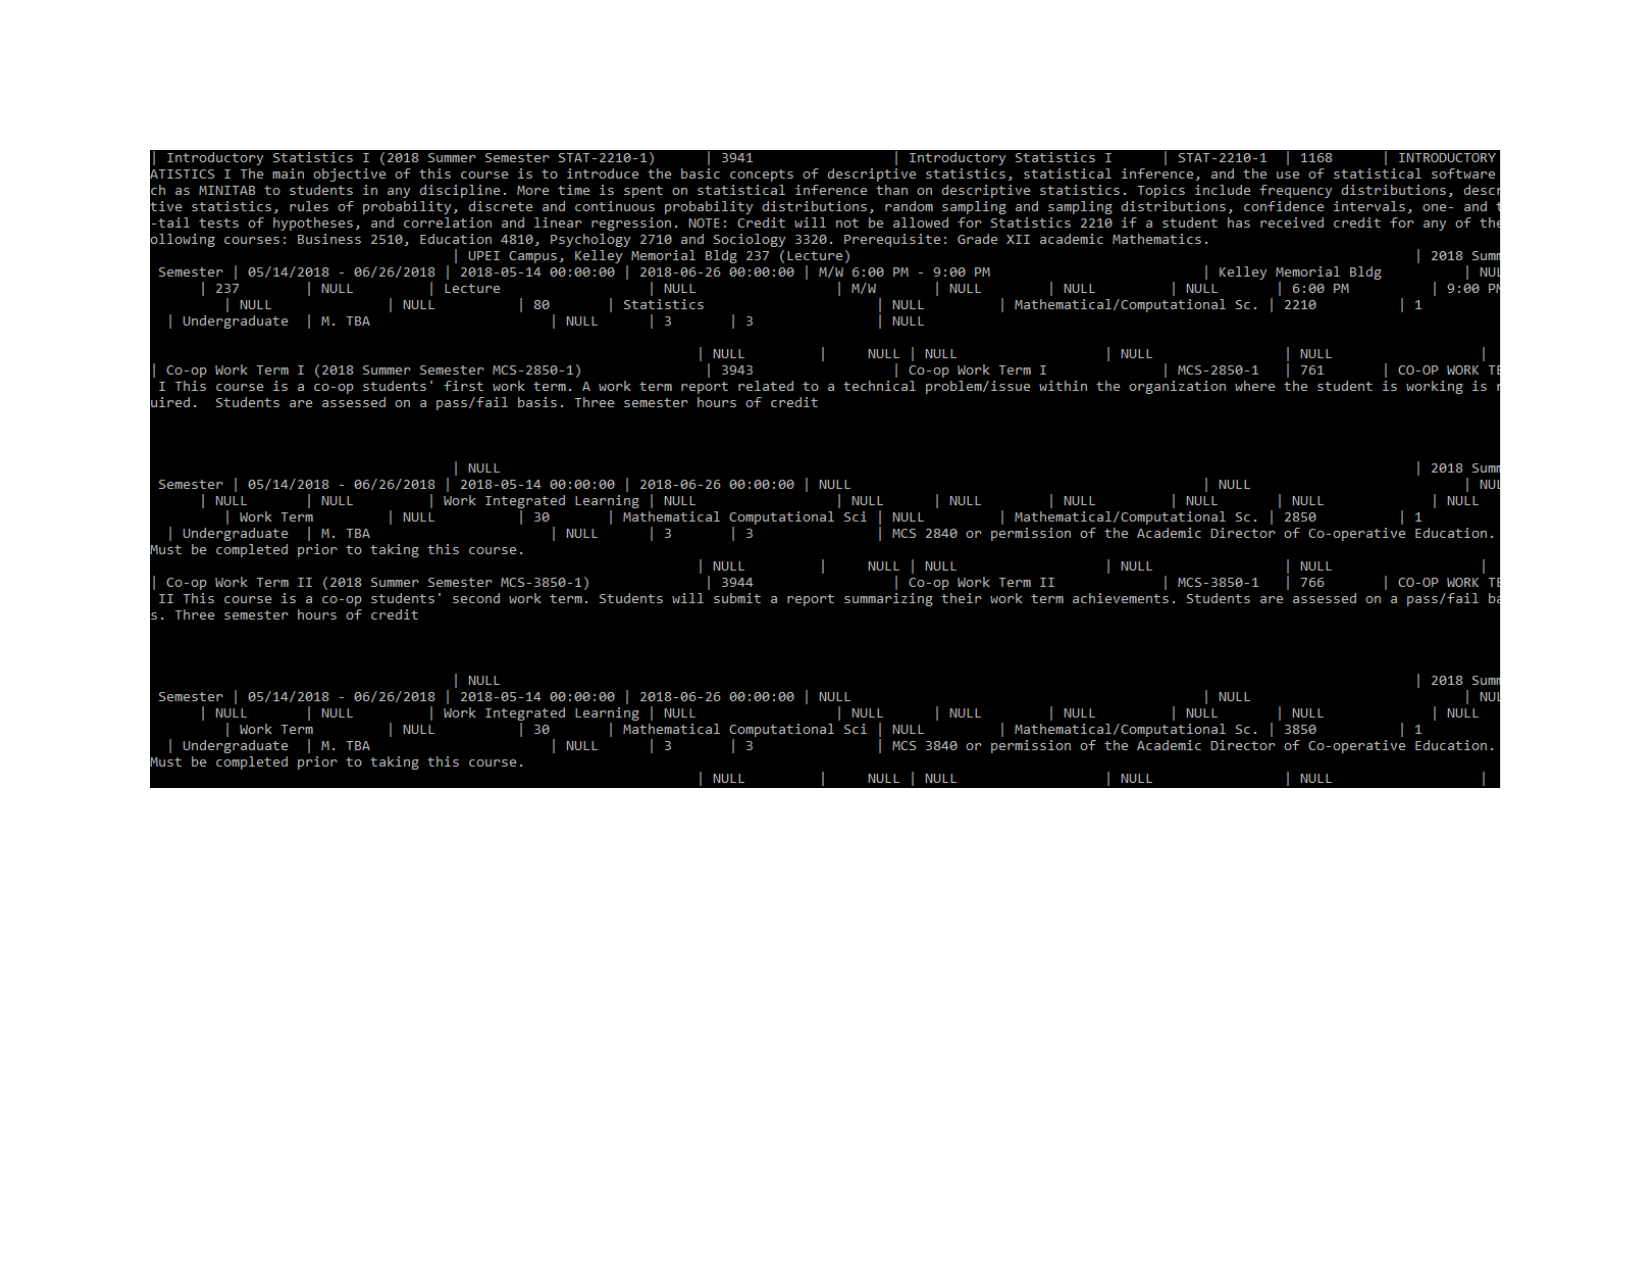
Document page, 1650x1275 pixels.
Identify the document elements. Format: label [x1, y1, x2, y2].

picture [150, 150, 1500, 788]
